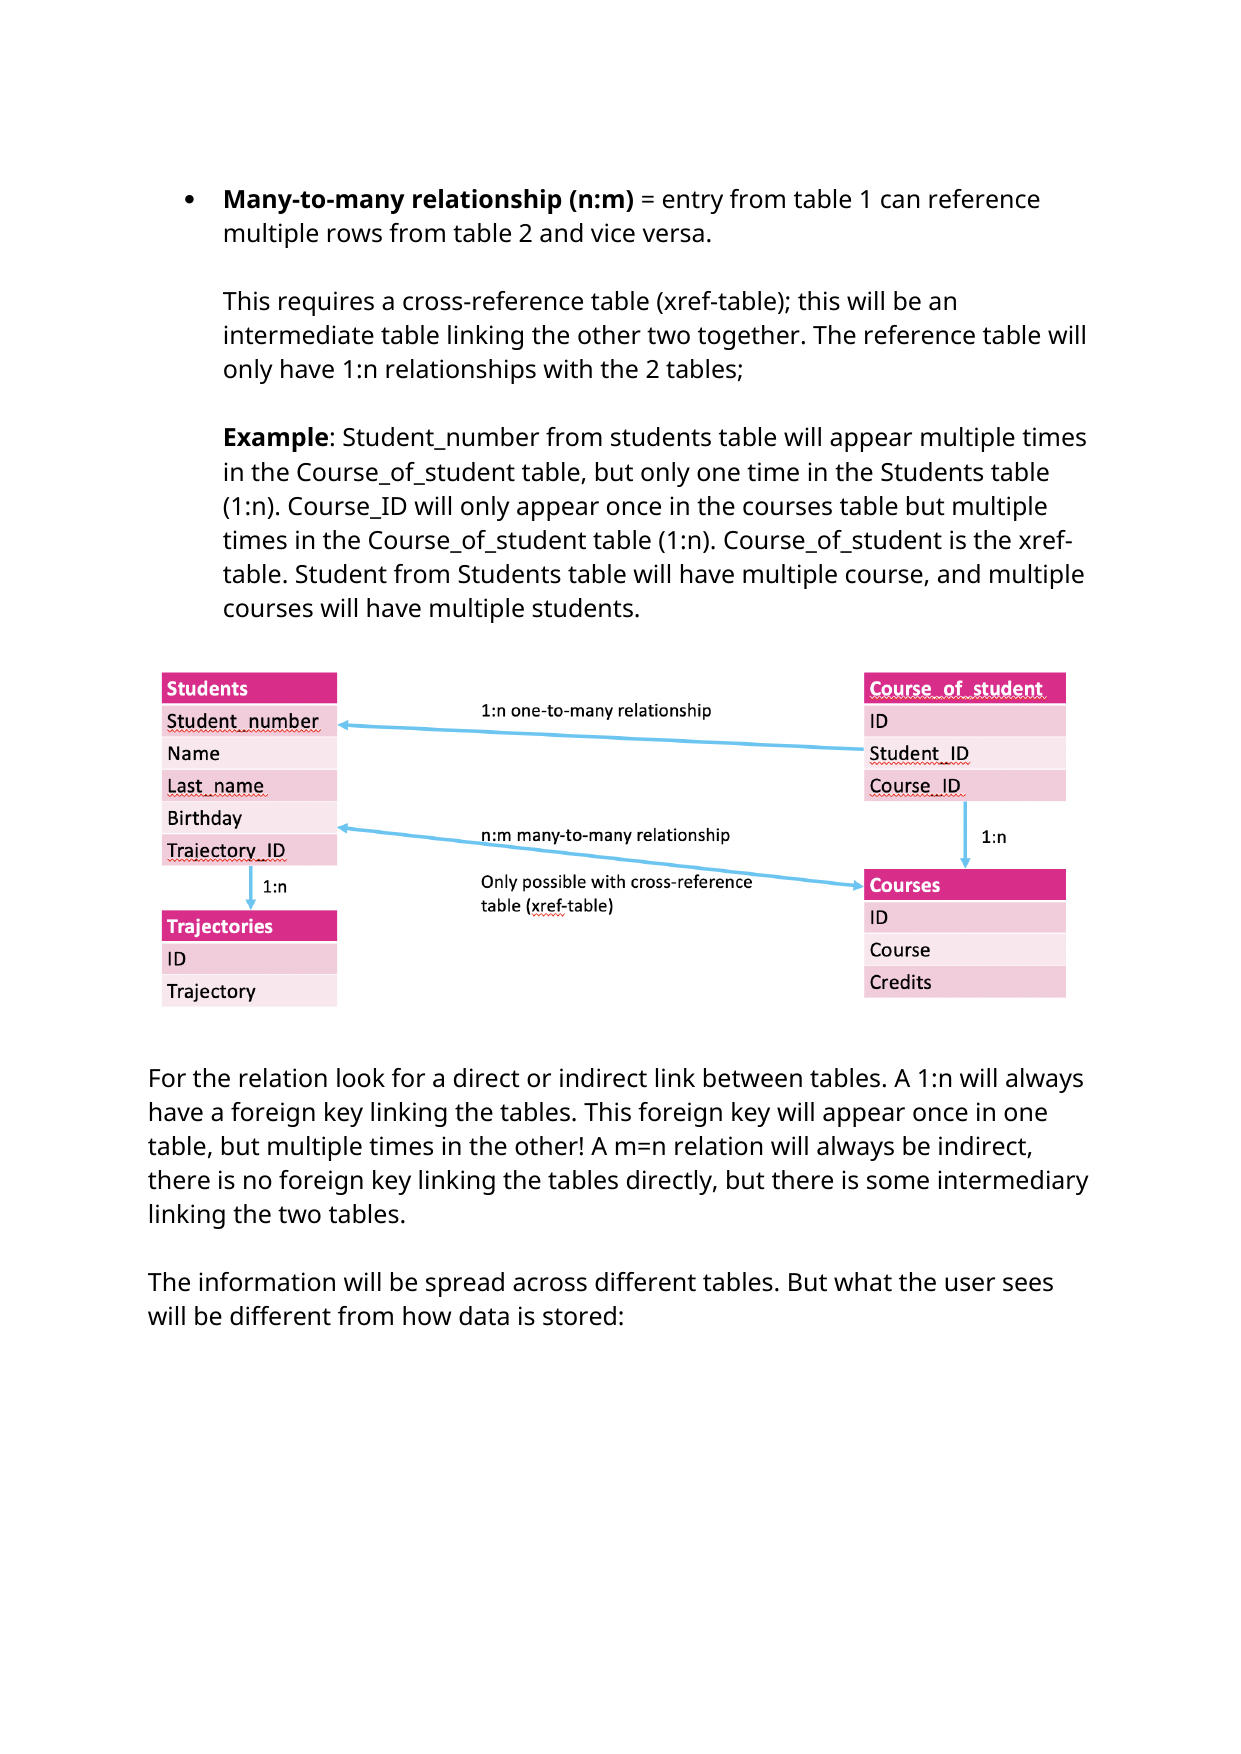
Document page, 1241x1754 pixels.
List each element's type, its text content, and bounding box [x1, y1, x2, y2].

picture [147, 658, 1093, 1027]
list Many-to-many relationship (n:m) = entry from table 1 can reference multiple rows from table 2 and vice versa. [185, 182, 1093, 250]
text For the relation look for a direct or indirect link between tables. A 1:n will always have a foreign key linking the tables. This foreign key will appear once in one table, but multiple times in the other! A m=n relation will always be indirect, there is no foreign key linking the tables directly, but there is some intermediary linking the two tables. [148, 1061, 1093, 1231]
list Example: Student_number from students table will appear multiple times in the Course_of_student table, but only one time in the Students table (1:n). Course_ID will only appear once in the courses table but multiple times in the Course_of_student table (1:n). Course_of_student is the xref-table. Student from Students table will have multiple course, and multiple courses will have multiple students. [223, 420, 1093, 624]
list This requires a cross-reference table (xref-table); this will be an intermediate table linking the other two together. The reference table will only have 1:n relationships with the 2 tables; [223, 284, 1093, 386]
text The information will be spread across different tables. But what the user sees will be different from how data is stored: [148, 1265, 1093, 1333]
